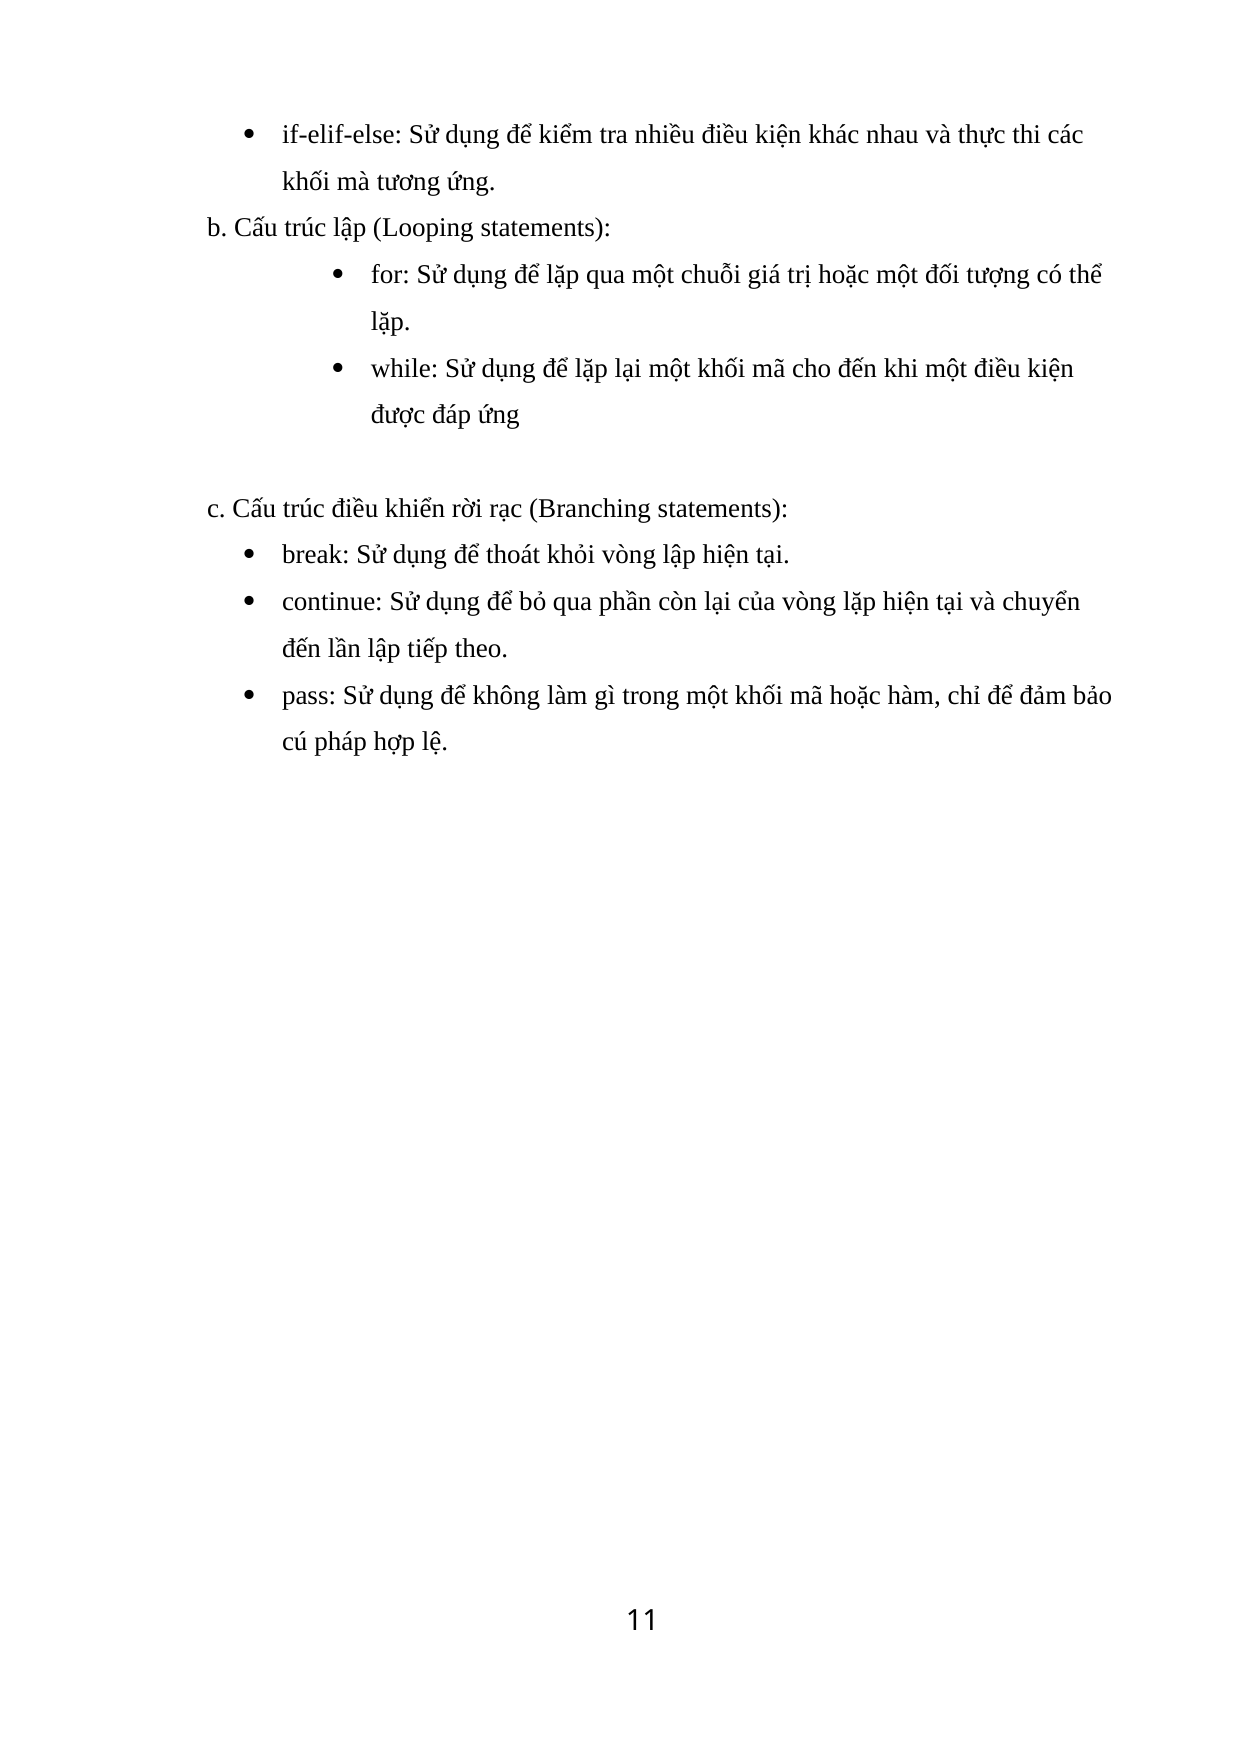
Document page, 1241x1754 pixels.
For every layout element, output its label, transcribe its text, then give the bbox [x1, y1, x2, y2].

list continue: Sử dụng để bỏ qua phần còn lại của vòng lặp hiện tại và chuyển đến lần lập tiếp theo. [244, 585, 1122, 663]
list c. Cấu trúc điều khiển rời rạc (Branching statements): [207, 492, 1122, 523]
list break: Sử dụng để thoát khỏi vòng lập hiện tại. [244, 538, 1122, 570]
list b. Cấu trúc lập (Looping statements): [207, 212, 1122, 243]
list for: Sử dụng để lặp qua một chuỗi giá trị hoặc một đối tượng có thể lặp. [333, 258, 1122, 336]
list if-elif-else: Sử dụng để kiểm tra nhiều điều kiện khác nhau và thực thi các khối mà tương ứng. [244, 118, 1122, 196]
list while: Sử dụng để lặp lại một khối mã cho đến khi một điều kiện được đáp ứng [333, 352, 1122, 429]
list pass: Sử dụng để không làm gì trong một khối mã hoặc hàm, chỉ để đảm bảo cú pháp hợp lệ. [244, 679, 1122, 757]
